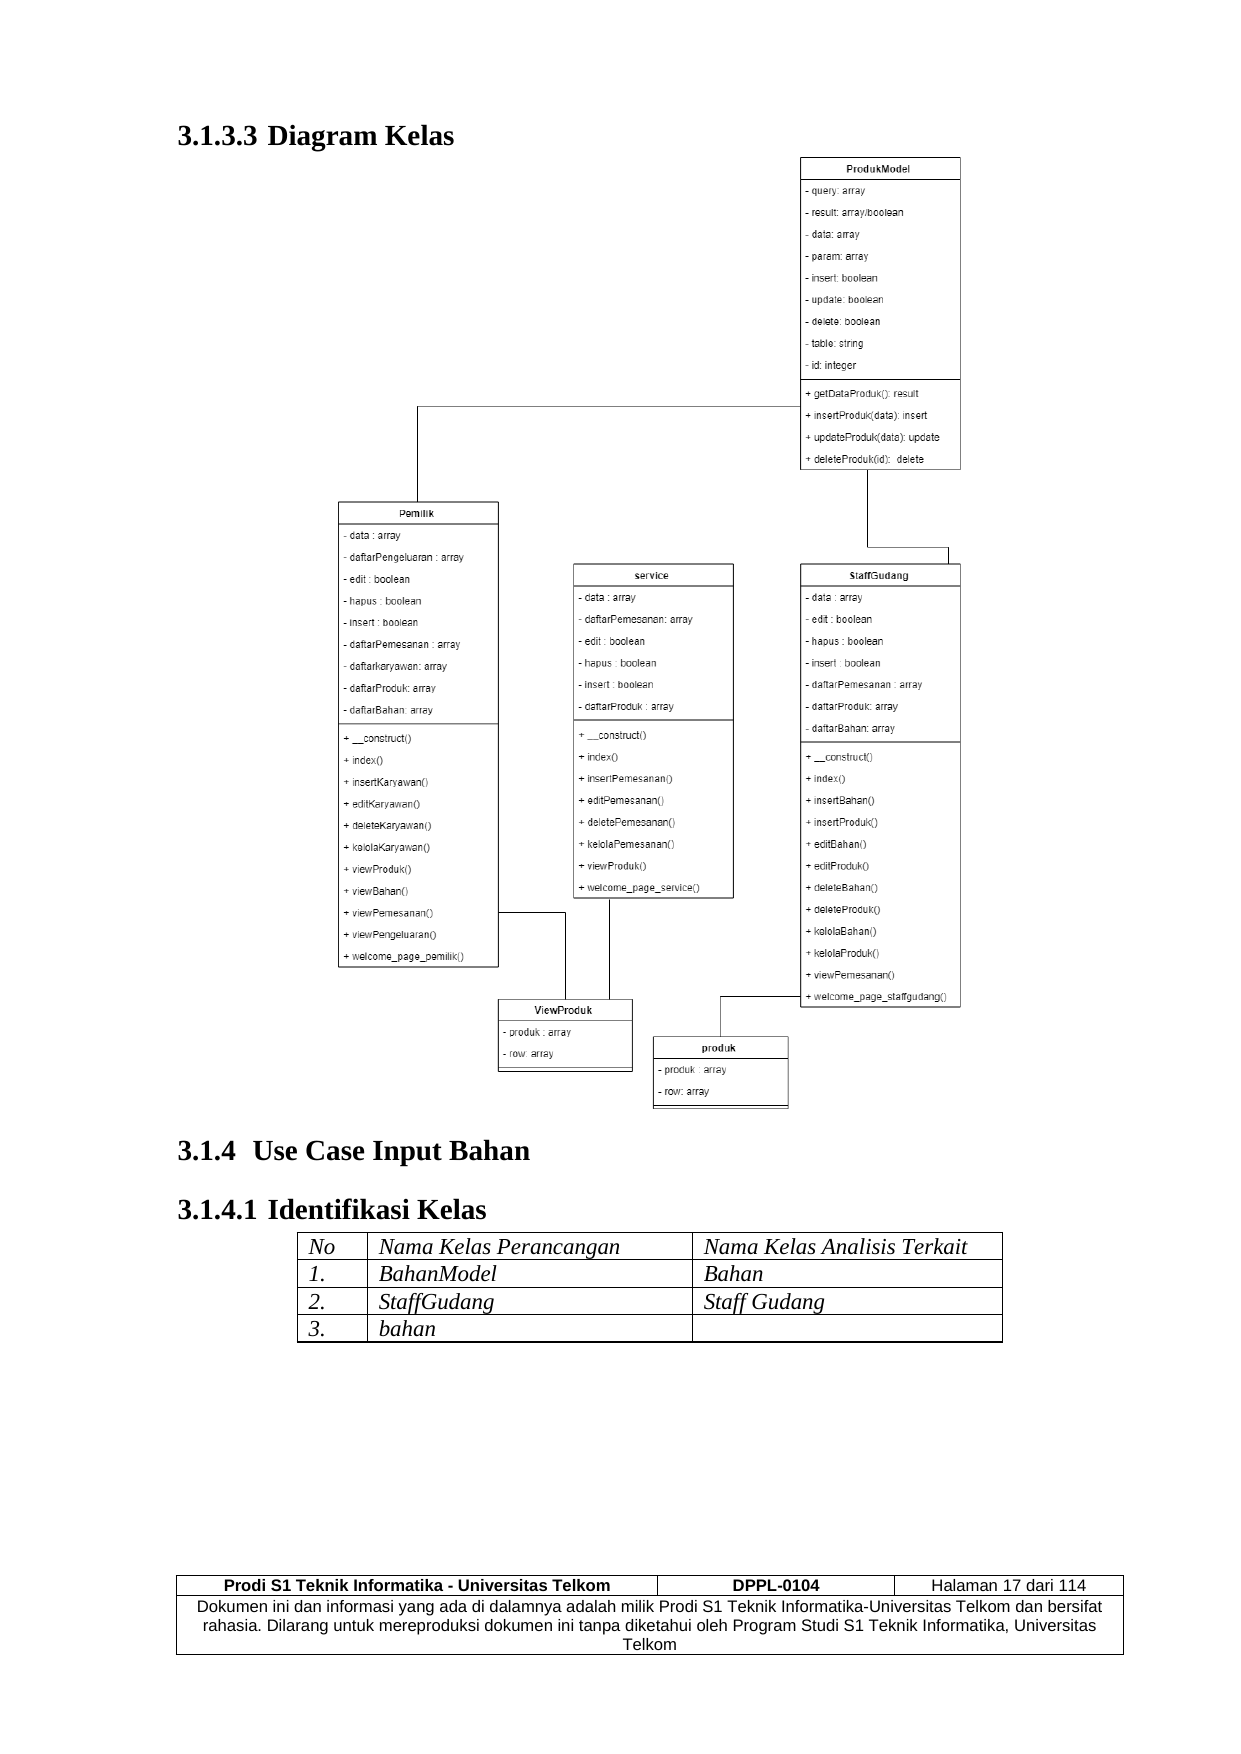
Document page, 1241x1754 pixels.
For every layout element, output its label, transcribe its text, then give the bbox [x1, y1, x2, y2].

table_cell Bahan [693, 1260, 1002, 1287]
picture [338, 157, 961, 1109]
table_header No [298, 1233, 367, 1259]
table_cell StaffGudang [368, 1288, 692, 1314]
subtitle Identifikasi Kelas [177, 1192, 1122, 1226]
table_cell 3. [298, 1315, 367, 1341]
subtitle Diagram Kelas [177, 118, 1122, 152]
table_cell [693, 1315, 1002, 1341]
table_cell Staff Gudang [693, 1288, 1002, 1314]
table_cell bahan [368, 1315, 692, 1341]
table_header Nama Kelas Perancangan [368, 1233, 692, 1259]
table_cell 2. [298, 1288, 367, 1314]
table_cell 1. [298, 1260, 367, 1287]
subtitle Use Case Input Bahan [177, 1133, 1122, 1167]
table_cell BahanModel [368, 1260, 692, 1287]
table_header Nama Kelas Analisis Terkait [693, 1233, 1002, 1259]
